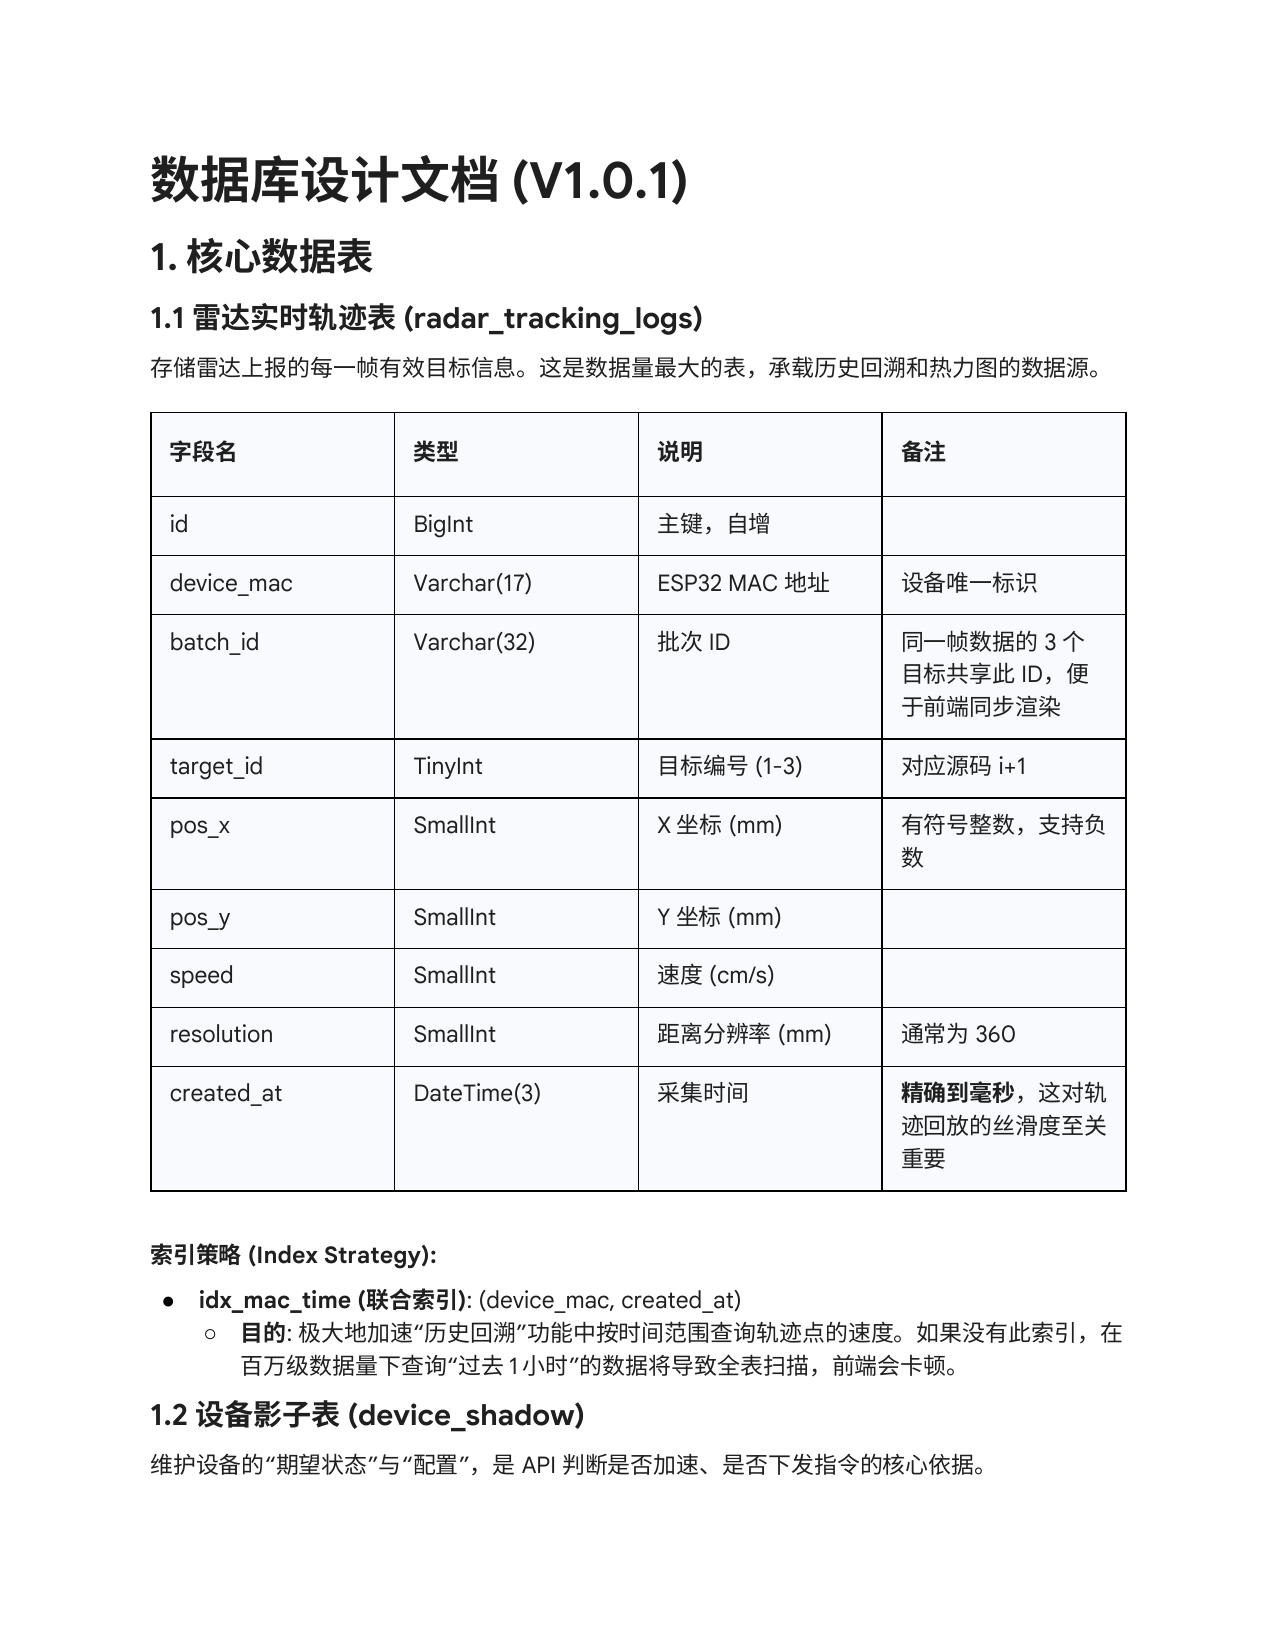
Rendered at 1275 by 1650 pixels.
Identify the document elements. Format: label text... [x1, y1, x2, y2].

table_cell speed [152, 949, 394, 1007]
table_cell SmallInt [395, 949, 638, 1007]
table_cell 通常为 360 [883, 1008, 1125, 1066]
table_cell SmallInt [395, 799, 638, 889]
table_cell SmallInt [395, 1008, 638, 1066]
table_cell device_mac [152, 556, 394, 614]
table_cell 距离分辨率 (mm) [639, 1008, 881, 1066]
table_cell Y 坐标 (mm) [639, 890, 881, 948]
table_cell 设备唯一标识 [883, 556, 1125, 614]
table_cell [883, 890, 1125, 948]
table_cell SmallInt [395, 890, 638, 948]
table_cell resolution [152, 1008, 394, 1066]
subtitle 1.2 设备影子表 (device_shadow) [150, 1397, 1125, 1434]
text 索引策略 (Index Strategy): [150, 1241, 1125, 1270]
table_cell BigInt [395, 497, 638, 555]
table_cell created_at [152, 1067, 394, 1190]
table_cell 对应源码 i+1 [883, 740, 1125, 797]
table_cell X 坐标 (mm) [639, 799, 881, 889]
table_cell pos_y [152, 890, 394, 948]
table_cell 目标编号 (1-3) [639, 740, 881, 797]
table_cell target_id [152, 740, 394, 797]
table_cell TinyInt [395, 740, 638, 797]
table_cell batch_id [152, 615, 394, 738]
table_header 备注 [883, 413, 1125, 496]
subtitle 1.1 雷达实时轨迹表 (radar_tracking_logs) [150, 300, 1125, 336]
table_cell 同一帧数据的 3 个目标共享此 ID，便于前端同步渲染 [883, 615, 1125, 738]
table_cell 精确到毫秒，这对轨迹回放的丝滑度至关重要 [883, 1067, 1125, 1190]
text 存储雷达上报的每一帧有效目标信息。这是数据量最大的表，承载历史回溯和热力图的数据源。 [150, 354, 1125, 383]
table_cell DateTime(3) [395, 1067, 638, 1190]
subtitle 1. 核心数据表 [150, 234, 1125, 281]
table_cell 有符号整数，支持负数 [883, 799, 1125, 889]
table_header 字段名 [152, 413, 394, 496]
table_cell 批次 ID [639, 615, 881, 738]
table_cell 主键，自增 [639, 497, 881, 555]
table_header 类型 [395, 413, 638, 496]
table_cell Varchar(17) [395, 556, 638, 614]
table_cell Varchar(32) [395, 615, 638, 738]
table_cell id [152, 497, 394, 555]
table_cell ESP32 MAC 地址 [639, 556, 881, 614]
table_cell [883, 497, 1125, 555]
list 目的: 极大地加速“历史回溯”功能中按时间范围查询轨迹点的速度。如果没有此索引，在百万级数据量下查询“过去1小时”的数据将导致全表扫描，前端会卡顿。 [203, 1319, 1125, 1381]
table_cell pos_x [152, 799, 394, 889]
table_cell [883, 949, 1125, 1007]
list idx_mac_time (联合索引): (device_mac, created_at) [161, 1287, 1125, 1315]
subtitle 数据库设计文档 (V1.0.1) [150, 150, 1125, 213]
table_header 说明 [639, 413, 881, 496]
table_cell 速度 (cm/s) [639, 949, 881, 1007]
table_cell 采集时间 [639, 1067, 881, 1190]
text 维护设备的“期望状态”与“配置”，是 API 判断是否加速、是否下发指令的核心依据。 [150, 1451, 1125, 1480]
